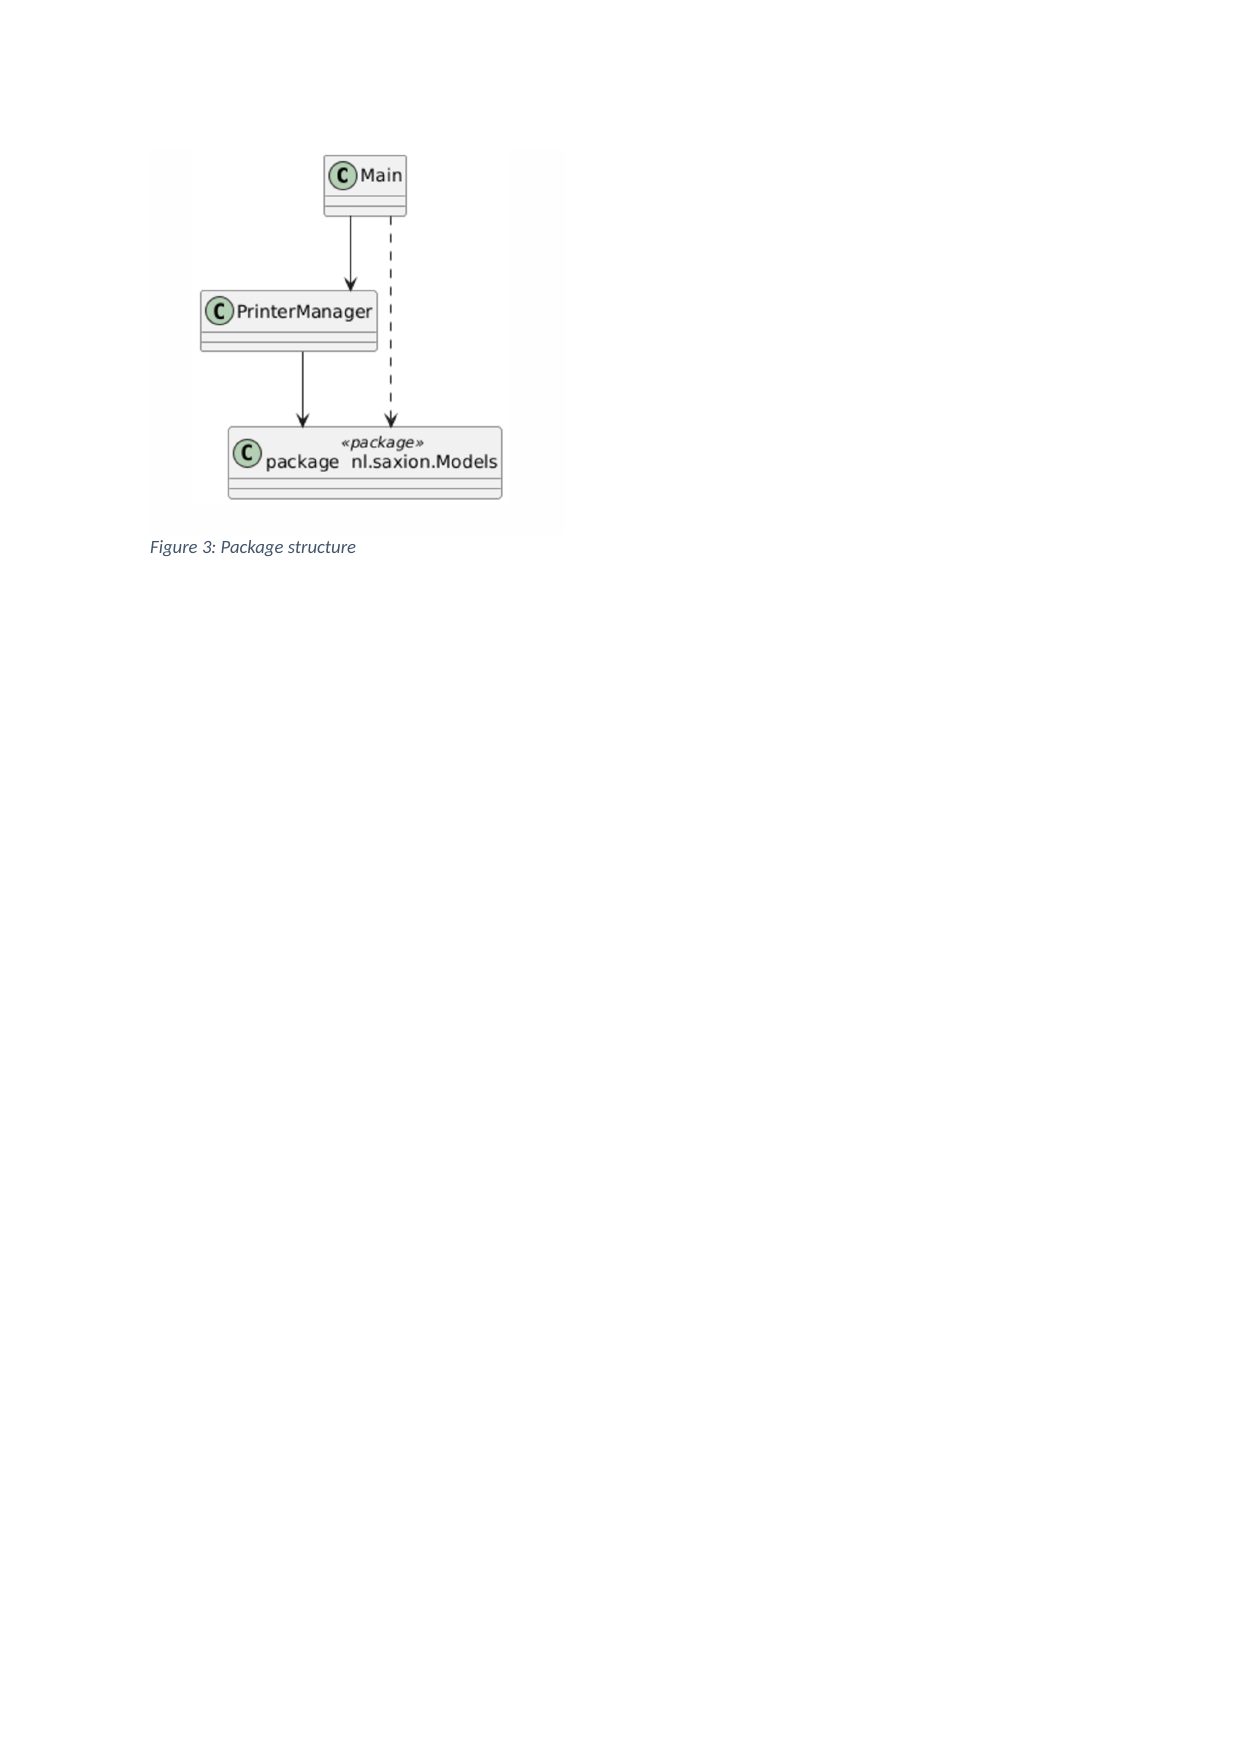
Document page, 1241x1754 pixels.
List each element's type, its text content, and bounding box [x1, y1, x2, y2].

picture [150, 150, 567, 535]
text Figure 3: Package structure [150, 535, 1090, 558]
